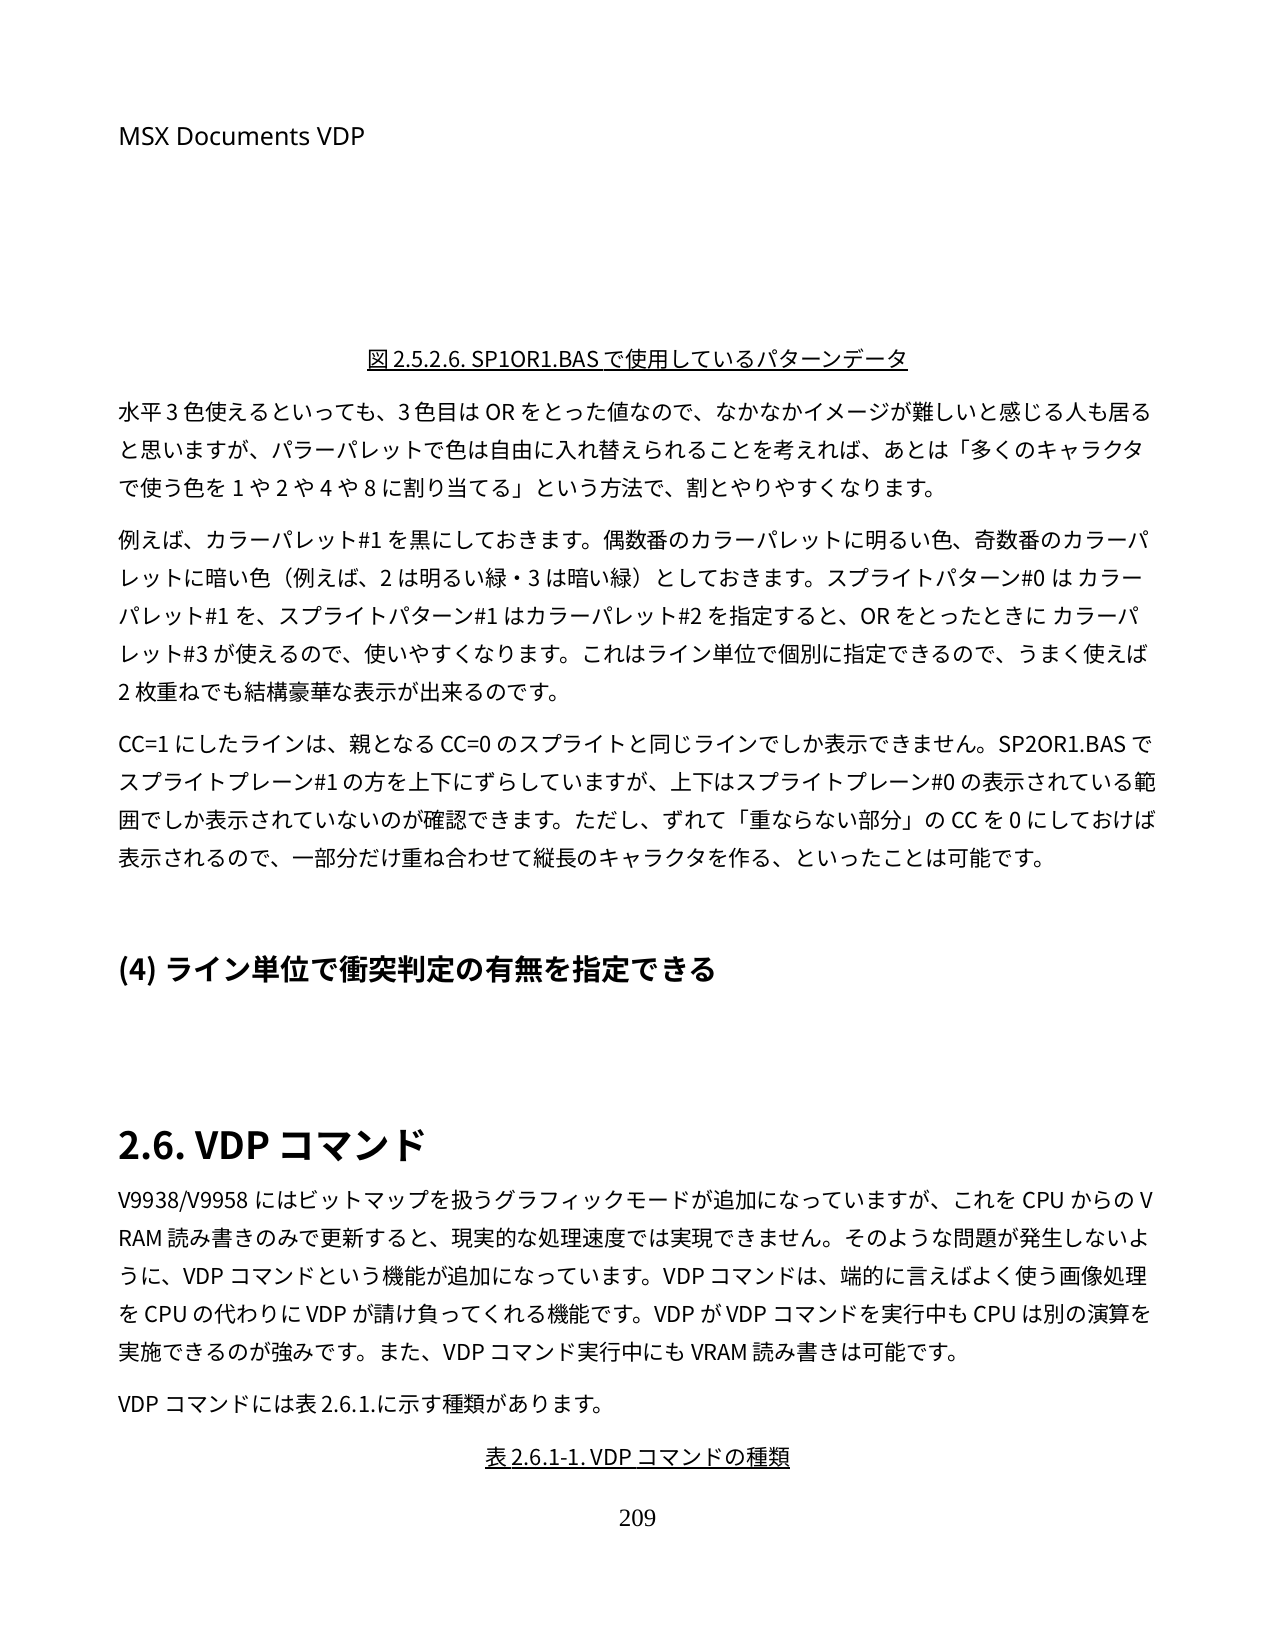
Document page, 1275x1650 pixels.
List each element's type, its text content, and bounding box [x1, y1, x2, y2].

text CC=1にしたラインは、親となるCC=0のスプライトと同じラインでしか表示できません。SP2OR1.BASでスプライトプレーン#1の方を上下にずらしていますが、上下はスプライトプレーン#0の表示されている範囲でしか表示されていないのが確認できます。ただし、ずれて「重ならない部分」の CC を 0 にしておけば表示されるので、一部分だけ重ね合わせて縦長のキャラクタを作る、といったことは可能です。 [118, 727, 1157, 873]
text 表2.6.1-1. VDPコマンドの種類 [118, 1440, 1157, 1471]
text 図2.5.2.6. SP1OR1.BASで使用しているパターンデータ [118, 342, 1157, 374]
subtitle (4) ライン単位で衝突判定の有無を指定できる [118, 946, 1157, 988]
subtitle 2.6. VDPコマンド [118, 1116, 1157, 1171]
text 例えば、カラーパレット#1 を黒にしておきます。偶数番のカラーパレットに明るい色、奇数番のカラーパレットに暗い色（例えば、2は明るい緑・3は暗い緑）としておきます。スプライトパターン#0 は カラーパレット#1 を、スプライトパターン#1 はカラーパレット#2 を指定すると、OR をとったときに カラーパレット#3 が使えるので、使いやすくなります。これはライン単位で個別に指定できるので、うまく使えば2枚重ねでも結構豪華な表示が出来るのです。 [118, 523, 1157, 706]
text V9938/V9958 にはビットマップを扱うグラフィックモードが追加になっていますが、これをCPUからのVRAM読み書きのみで更新すると、現実的な処理速度では実現できません。そのような問題が発生しないように、VDPコマンドという機能が追加になっています。VDPコマンドは、端的に言えばよく使う画像処理をCPUの代わりにVDPが請け負ってくれる機能です。VDPがVDPコマンドを実行中もCPUは別の演算を実施できるのが強みです。また、VDPコマンド実行中にもVRAM読み書きは可能です。 [118, 1183, 1157, 1366]
text 水平3色使えるといっても、3色目は OR をとった値なので、なかなかイメージが難しいと感じる人も居ると思いますが、パラーパレットで色は自由に入れ替えられることを考えれば、あとは「多くのキャラクタで使う色を 1 や 2 や 4 や 8 に割り当てる」という方法で、割とやりやすくなります。 [118, 395, 1157, 502]
text VDPコマンドには表2.6.1.に示す種類があります。 [118, 1387, 1157, 1419]
